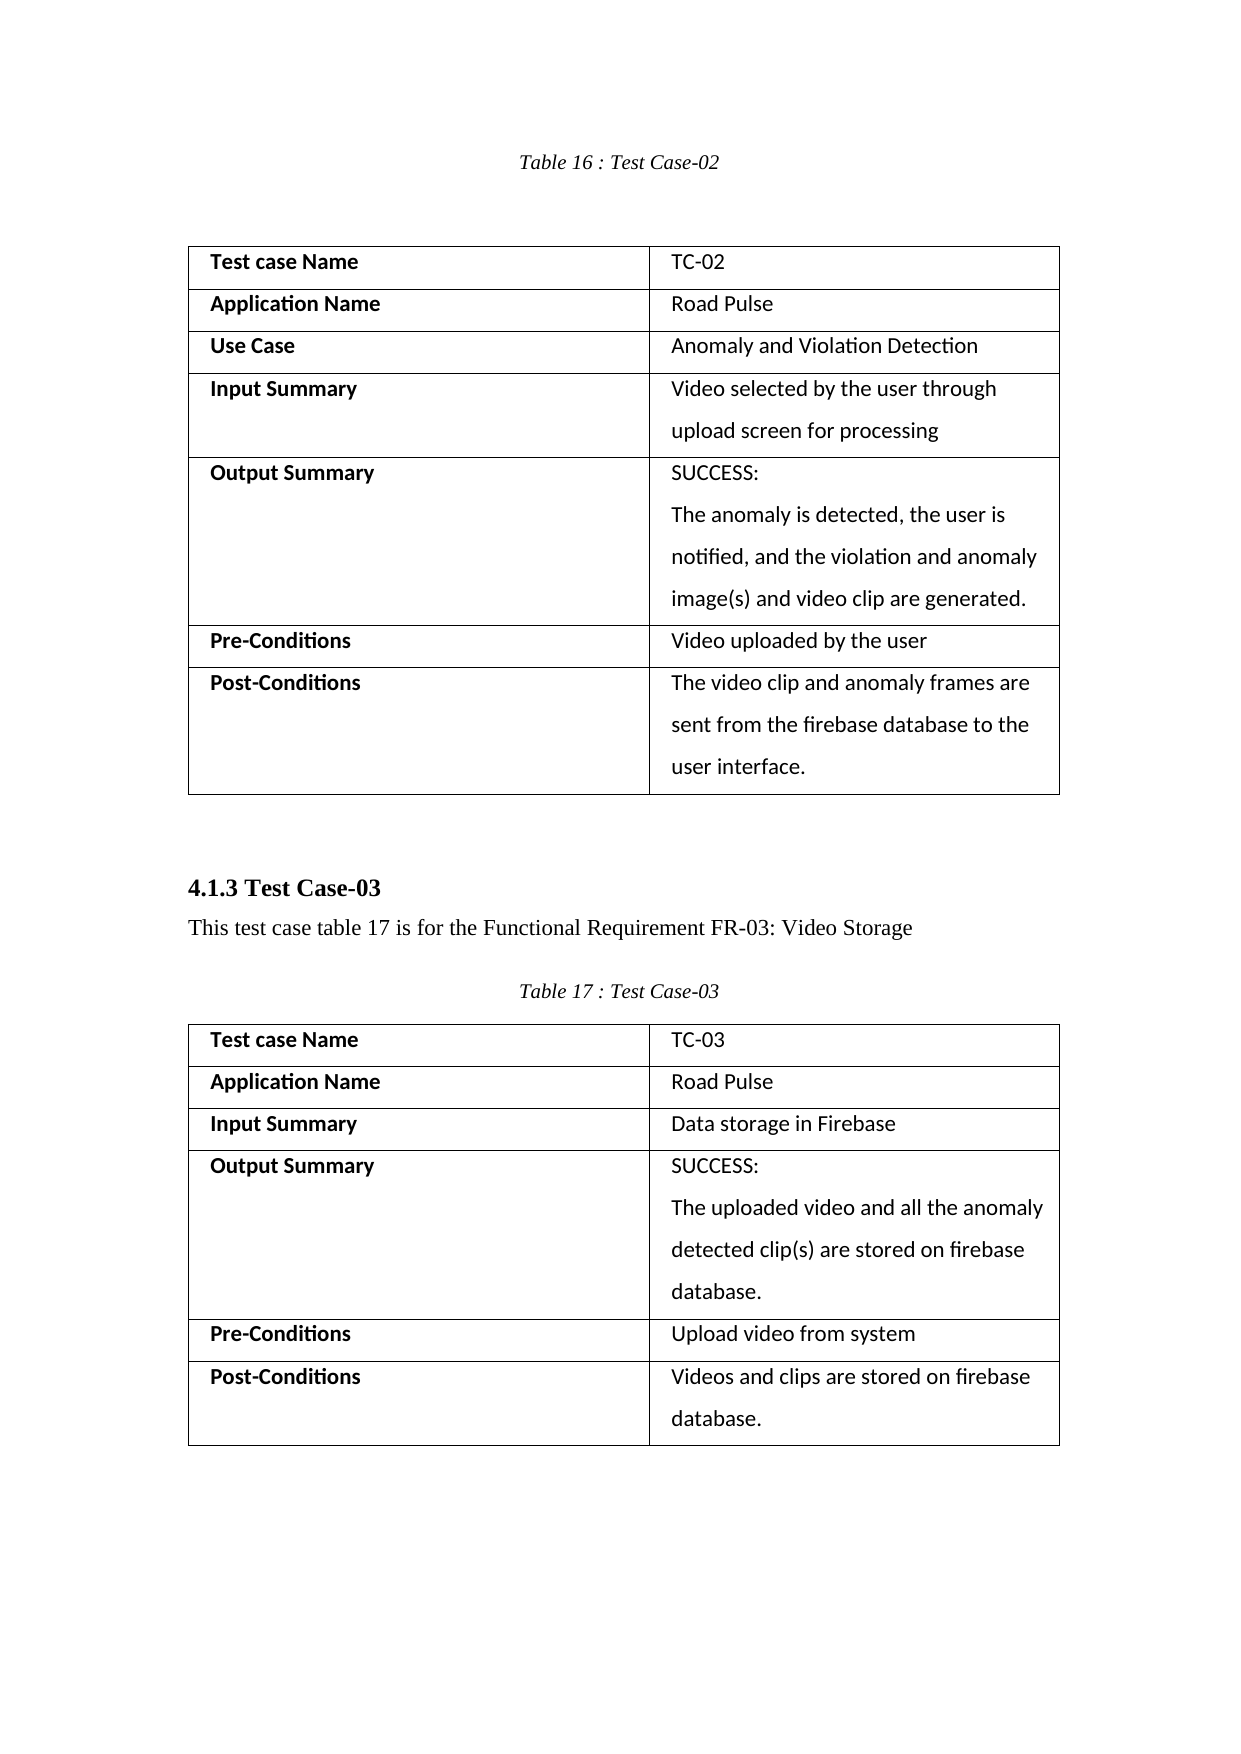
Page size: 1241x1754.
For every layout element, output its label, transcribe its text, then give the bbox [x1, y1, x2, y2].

table_cell Application Name [189, 290, 649, 331]
text Table 17 : Test Case-03 [188, 979, 1052, 1003]
text Table 16 : Test Case-02 [188, 150, 1052, 174]
table_cell Videos and clips are stored on firebase database. [650, 1362, 1059, 1445]
table_cell Video selected by the user through upload screen for processing [650, 374, 1059, 457]
table_header Test case Name [189, 247, 649, 288]
table_cell Upload video from system [650, 1320, 1059, 1361]
table_cell The video clip and anomaly frames are sent from the firebase database to the user interface. [650, 668, 1059, 793]
subtitle Test Case-03 [188, 873, 1052, 902]
table_header Test case Name [189, 1025, 649, 1066]
table_cell Input Summary [189, 374, 649, 457]
table_cell SUCCESS: The anomaly is detected, the user is notified, and the violation and anomaly image(s) and video clip are generated. [650, 458, 1059, 625]
table_cell Output Summary [189, 1151, 649, 1318]
table_header TC-03 [650, 1025, 1059, 1066]
table_cell SUCCESS: The uploaded video and all the anomaly detected clip(s) are stored on firebase database. [650, 1151, 1059, 1318]
table_cell Road Pulse [650, 1067, 1059, 1108]
table_cell Pre-Conditions [189, 626, 649, 667]
table_cell Anomaly and Violation Detection [650, 332, 1059, 373]
table_header TC-02 [650, 247, 1059, 288]
table_cell Output Summary [189, 458, 649, 625]
table_cell Input Summary [189, 1109, 649, 1150]
table_cell Data storage in Firebase [650, 1109, 1059, 1150]
table_cell Post-Conditions [189, 1362, 649, 1445]
table_cell Use Case [189, 332, 649, 373]
table_cell Post-Conditions [189, 668, 649, 793]
table_cell Application Name [189, 1067, 649, 1108]
table_cell Road Pulse [650, 290, 1059, 331]
table_cell Pre-Conditions [189, 1320, 649, 1361]
text This test case table 17 is for the Functional Requirement FR-03: Video Storage [188, 914, 1052, 941]
table_cell Video uploaded by the user [650, 626, 1059, 667]
